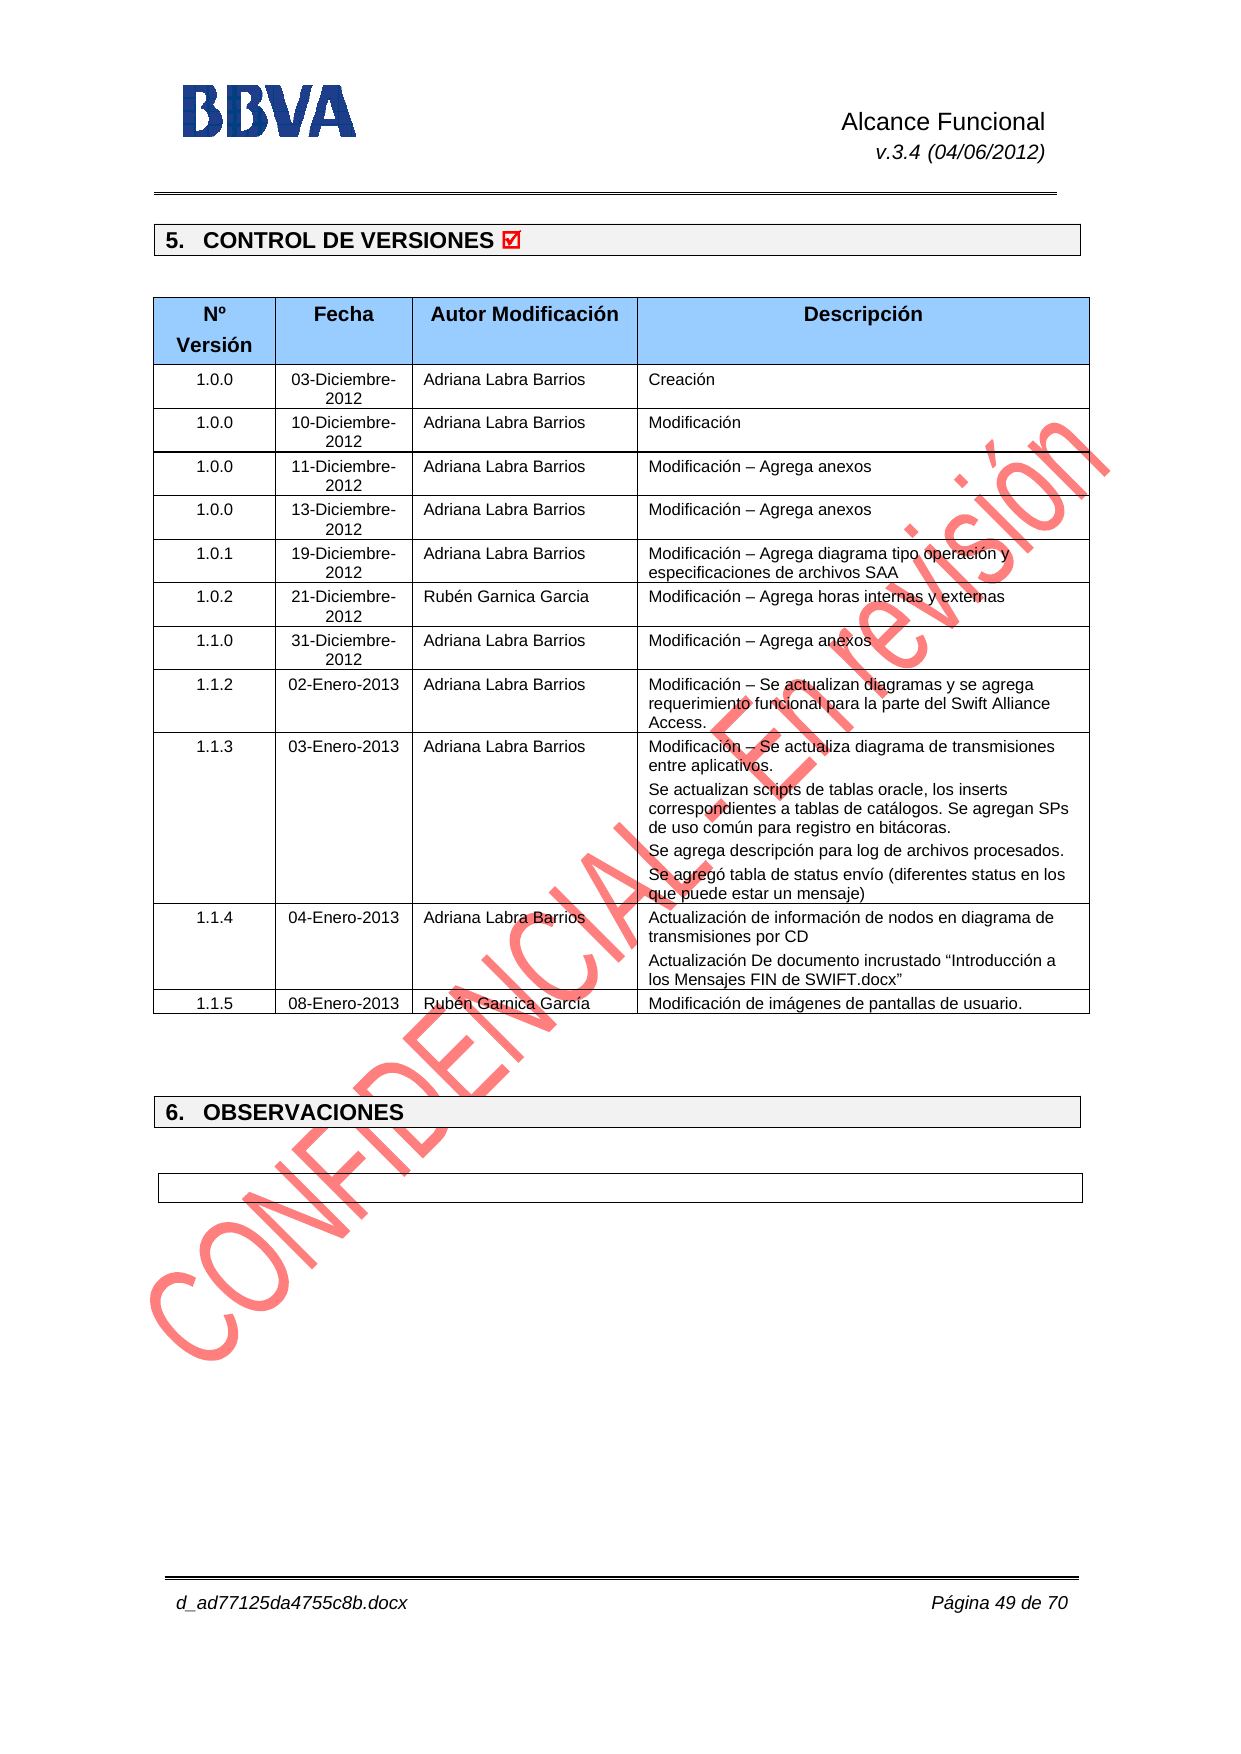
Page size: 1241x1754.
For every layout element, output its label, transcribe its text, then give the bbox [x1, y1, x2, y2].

table_cell Adriana Labra Barrios [413, 540, 637, 582]
table_cell [276, 990, 412, 1013]
subtitle CONTROL DE VERSIONES [155, 225, 1080, 255]
table_cell 1.0.0 [154, 365, 275, 408]
table_cell Modificación – Agrega anexos [638, 627, 1089, 669]
table_cell Adriana Labra Barrios [413, 733, 637, 903]
table_cell Adriana Labra Barrios [413, 496, 637, 538]
table_cell 1.0.0 [154, 496, 275, 538]
table_cell Creación [638, 365, 1089, 408]
table_cell Rubén Garnica Garcia [413, 583, 637, 626]
table_cell [154, 904, 275, 989]
table_cell [638, 990, 1089, 1013]
table_header Autor Modificación [413, 298, 637, 364]
table_cell 1.1.3 [154, 733, 275, 903]
table_cell 1.0.0 [154, 453, 275, 495]
table_header Nº Versión [154, 298, 275, 364]
table_cell 11-Diciembre-2012 [276, 453, 412, 495]
table_cell 1.0.1 [154, 540, 275, 582]
table_cell 19-Diciembre-2012 [276, 540, 412, 582]
table_cell 13-Diciembre-2012 [276, 496, 412, 538]
table_cell [413, 904, 637, 989]
table_header Fecha [276, 298, 412, 364]
table_cell Adriana Labra Barrios [413, 670, 637, 732]
table_cell Modificación – Se actualiza diagrama de transmisiones entre aplicativos. Se actualizan scripts de tablas oracle, los inserts correspondientes a tablas de catálogos. Se agregan SPs de uso común para registro en bitácoras. Se agrega descripción para log de archivos procesados. Se agregó tabla de status envío (diferentes status en los que puede estar un mensaje) [638, 733, 1089, 903]
table_cell 1.1.0 [154, 627, 275, 669]
table_cell 1.1.2 [154, 670, 275, 732]
table_cell Modificación – Agrega horas internas y externas [638, 583, 1089, 626]
table_cell [413, 990, 637, 1013]
table_cell Modificación – Se actualizan diagramas y se agrega requerimiento funcional para la parte del Swift Alliance Access. [638, 670, 1089, 732]
table_cell Adriana Labra Barrios [413, 409, 637, 451]
table_cell 03-Enero-2013 [276, 733, 412, 903]
table_cell Modificación [638, 409, 1089, 451]
table_cell Adriana Labra Barrios [413, 627, 637, 669]
table_cell 10-Diciembre-2012 [276, 409, 412, 451]
table_cell [154, 990, 275, 1013]
table_cell Adriana Labra Barrios [413, 453, 637, 495]
table_cell Modificación – Agrega anexos [638, 453, 1089, 495]
table_cell Modificación – Agrega diagrama tipo operación y especificaciones de archivos SAA [638, 540, 1089, 582]
table_cell 21-Diciembre-2012 [276, 583, 412, 626]
table_cell [638, 904, 1089, 989]
table_header Descripción [638, 298, 1089, 364]
table_cell 1.0.2 [154, 583, 275, 626]
subtitle observaciones [155, 1097, 1080, 1127]
table_cell 31-Diciembre-2012 [276, 627, 412, 669]
table_cell [276, 904, 412, 989]
table_cell 1.0.0 [154, 409, 275, 451]
table_cell Modificación – Agrega anexos [638, 496, 1089, 538]
table_cell 03-Diciembre-2012 [276, 365, 412, 408]
table_cell 02-Enero-2013 [276, 670, 412, 732]
table_cell Adriana Labra Barrios [413, 365, 637, 408]
picture [183, 85, 357, 137]
